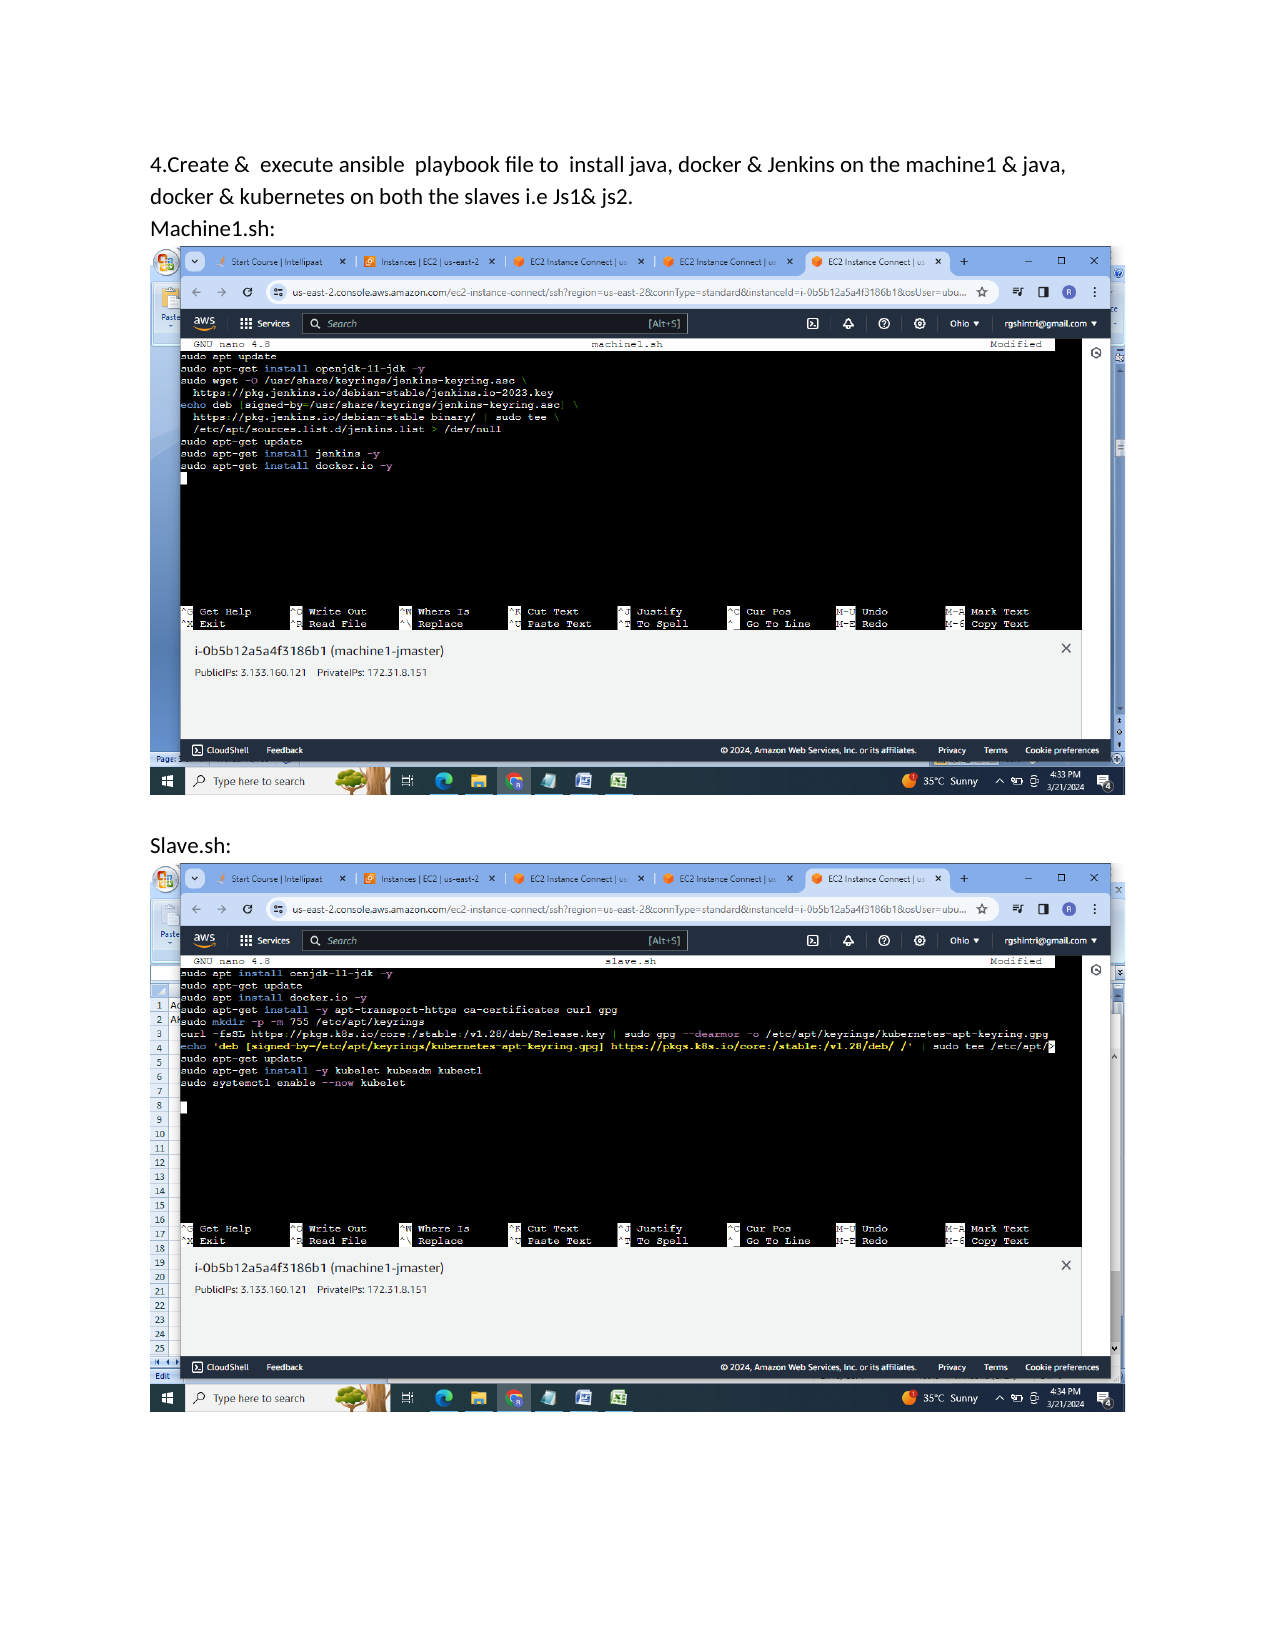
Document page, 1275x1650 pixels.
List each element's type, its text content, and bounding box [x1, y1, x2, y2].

text Machine1.sh: [150, 214, 1125, 242]
text Slave.sh: [150, 831, 1125, 859]
text 4.Create & execute ansible playbook file to install java, docker & Jenkins on the machine1 & java, docker & kubernetes on both the slaves i.e Js1& js2. [150, 150, 1125, 210]
picture [150, 246, 1125, 795]
picture [150, 863, 1125, 1412]
